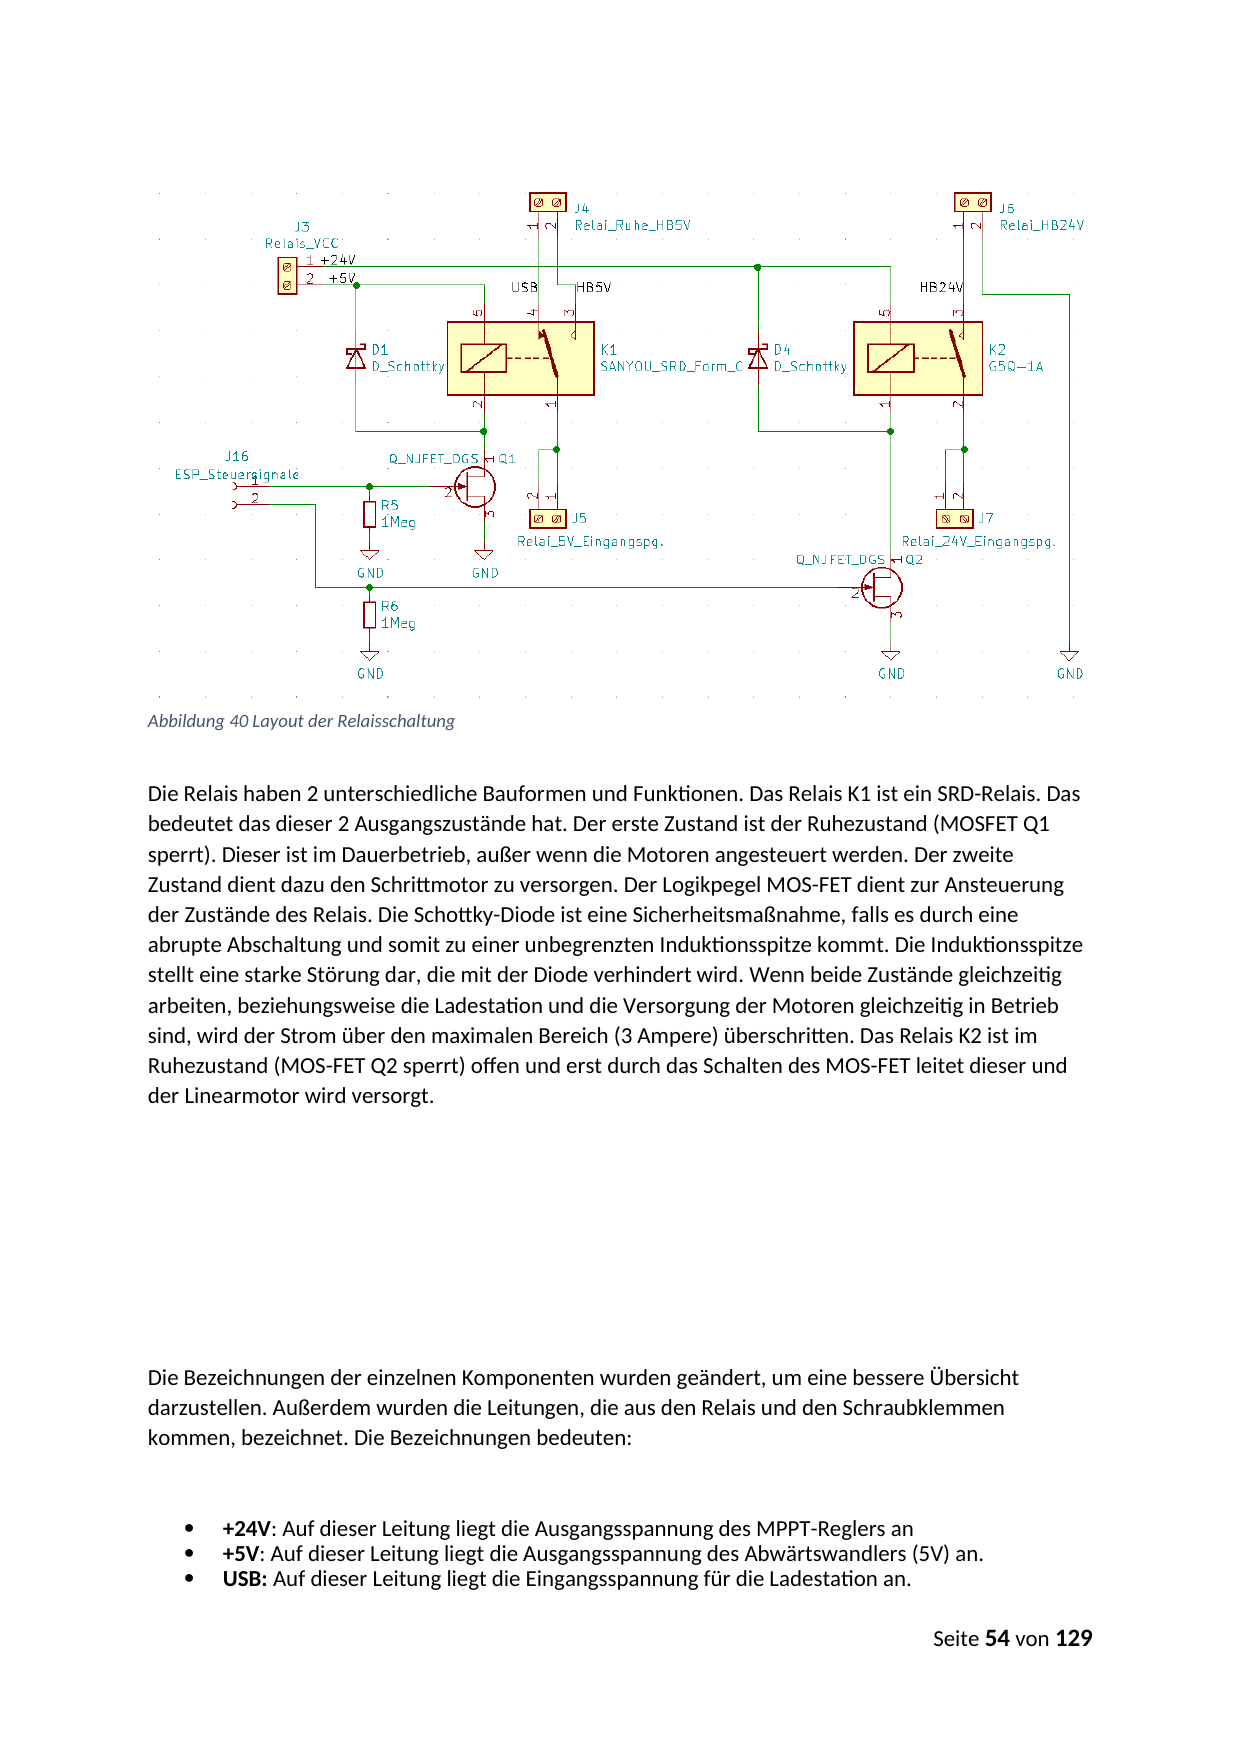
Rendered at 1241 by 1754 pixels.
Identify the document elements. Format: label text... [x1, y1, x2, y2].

text Die Bezeichnungen der einzelnen Komponenten wurden geändert, um eine bessere Übersicht darzustellen. Außerdem wurden die Leitungen, die aus den Relais und den Schraubklemmen kommen, bezeichnet. Die Bezeichnungen bedeuten: [148, 1363, 1093, 1451]
list +5V: Auf dieser Leitung liegt die Ausgangsspannung des Abwärtswandlers (5V) an. [185, 1542, 1093, 1567]
list USB: Auf dieser Leitung liegt die Eingangsspannung für die Ladestation an. [185, 1567, 1093, 1592]
text Die Relais haben 2 unterschiedliche Bauformen und Funktionen. Das Relais K1 ist ein SRD-Relais. Das bedeutet das dieser 2 Ausgangszustände hat. Der erste Zustand ist der Ruhezustand (MOSFET Q1 sperrt). Dieser ist im Dauerbetrieb, außer wenn die Motoren angesteuert werden. Der zweite Zustand dient dazu den Schrittmotor zu versorgen. Der Logikpegel MOS-FET dient zur Ansteuerung der Zustände des Relais. Die Schottky-Diode ist eine Sicherheitsmaßnahme, falls es durch eine abrupte Abschaltung und somit zu einer unbegrenzten Induktionsspitze kommt. Die Induktionsspitze stellt eine starke Störung dar, die mit der Diode verhindert wird. Wenn beide Zustände gleichzeitig arbeiten, beziehungsweise die Ladestation und die Versorgung der Motoren gleichzeitig in Betrieb sind, wird der Strom über den maximalen Bereich (3 Ampere) überschritten. Das Relais K2 ist im Ruhezustand (MOS-FET Q2 sperrt) offen und erst durch das Schalten des MOS-FET leitet dieser und der Linearmotor wird versorgt. [148, 779, 1093, 1109]
picture [147, 172, 1093, 701]
list +24V: Auf dieser Leitung liegt die Ausgangsspannung des MPPT-Reglers an [185, 1517, 1093, 1542]
